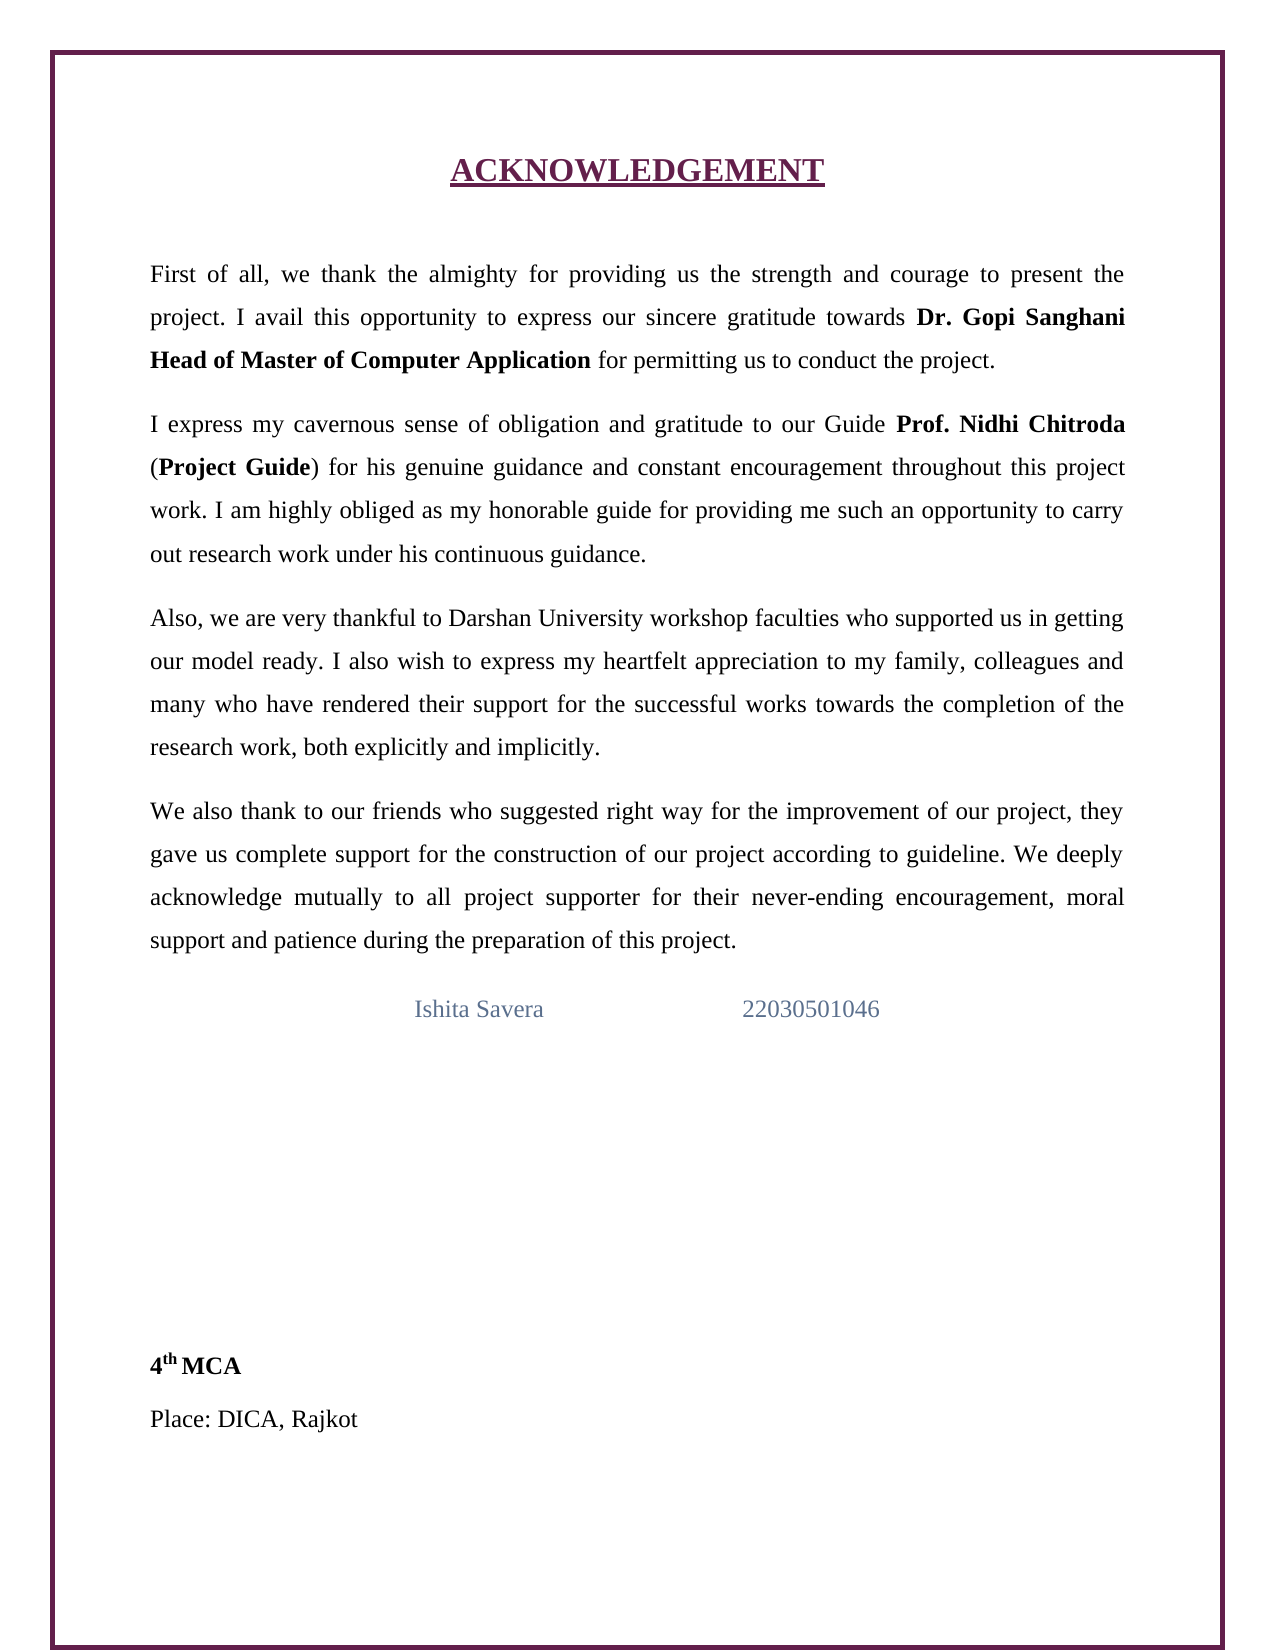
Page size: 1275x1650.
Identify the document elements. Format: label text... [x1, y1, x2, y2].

text We also thank to our friends who suggested right way for the improvement of our project, they gave us complete support for the construction of our project according to guideline. We deeply acknowledge mutually to all project supporter for their never-ending encouragement, moral support and patience during the preparation of this project. [150, 796, 1125, 954]
table_header 22030501046 [643, 997, 901, 1025]
text I express my cavernous sense of obligation and gratitude to our Guide Prof. Nidhi Chitroda (Project Guide) for his genuine guidance and constant encouragement throughout this project work. I am highly obliged as my honorable guide for providing me such an opportunity to carry out research work under his continuous guidance. [150, 409, 1126, 567]
text 4th MCA [150, 1349, 1206, 1379]
text Place: DICA, Rajkot [150, 1404, 1206, 1433]
text ACKNOWLEDGEMENT [292, 150, 982, 188]
table_header Ishita Savera [393, 997, 643, 1025]
text Also, we are very thankful to Darshan University workshop faculties who supported us in getting our model ready. I also wish to express my heartfelt appreciation to my family, colleagues and many who have rendered their support for the successful works towards the completion of the research work, both explicitly and implicitly. [150, 603, 1125, 761]
text First of all, we thank the almighty for providing us the strength and courage to present the project. I avail this opportunity to express our sincere gratitude towards Dr. Gopi Sanghani Head of Master of Computer Application for permitting us to conduct the project. [150, 259, 1126, 374]
